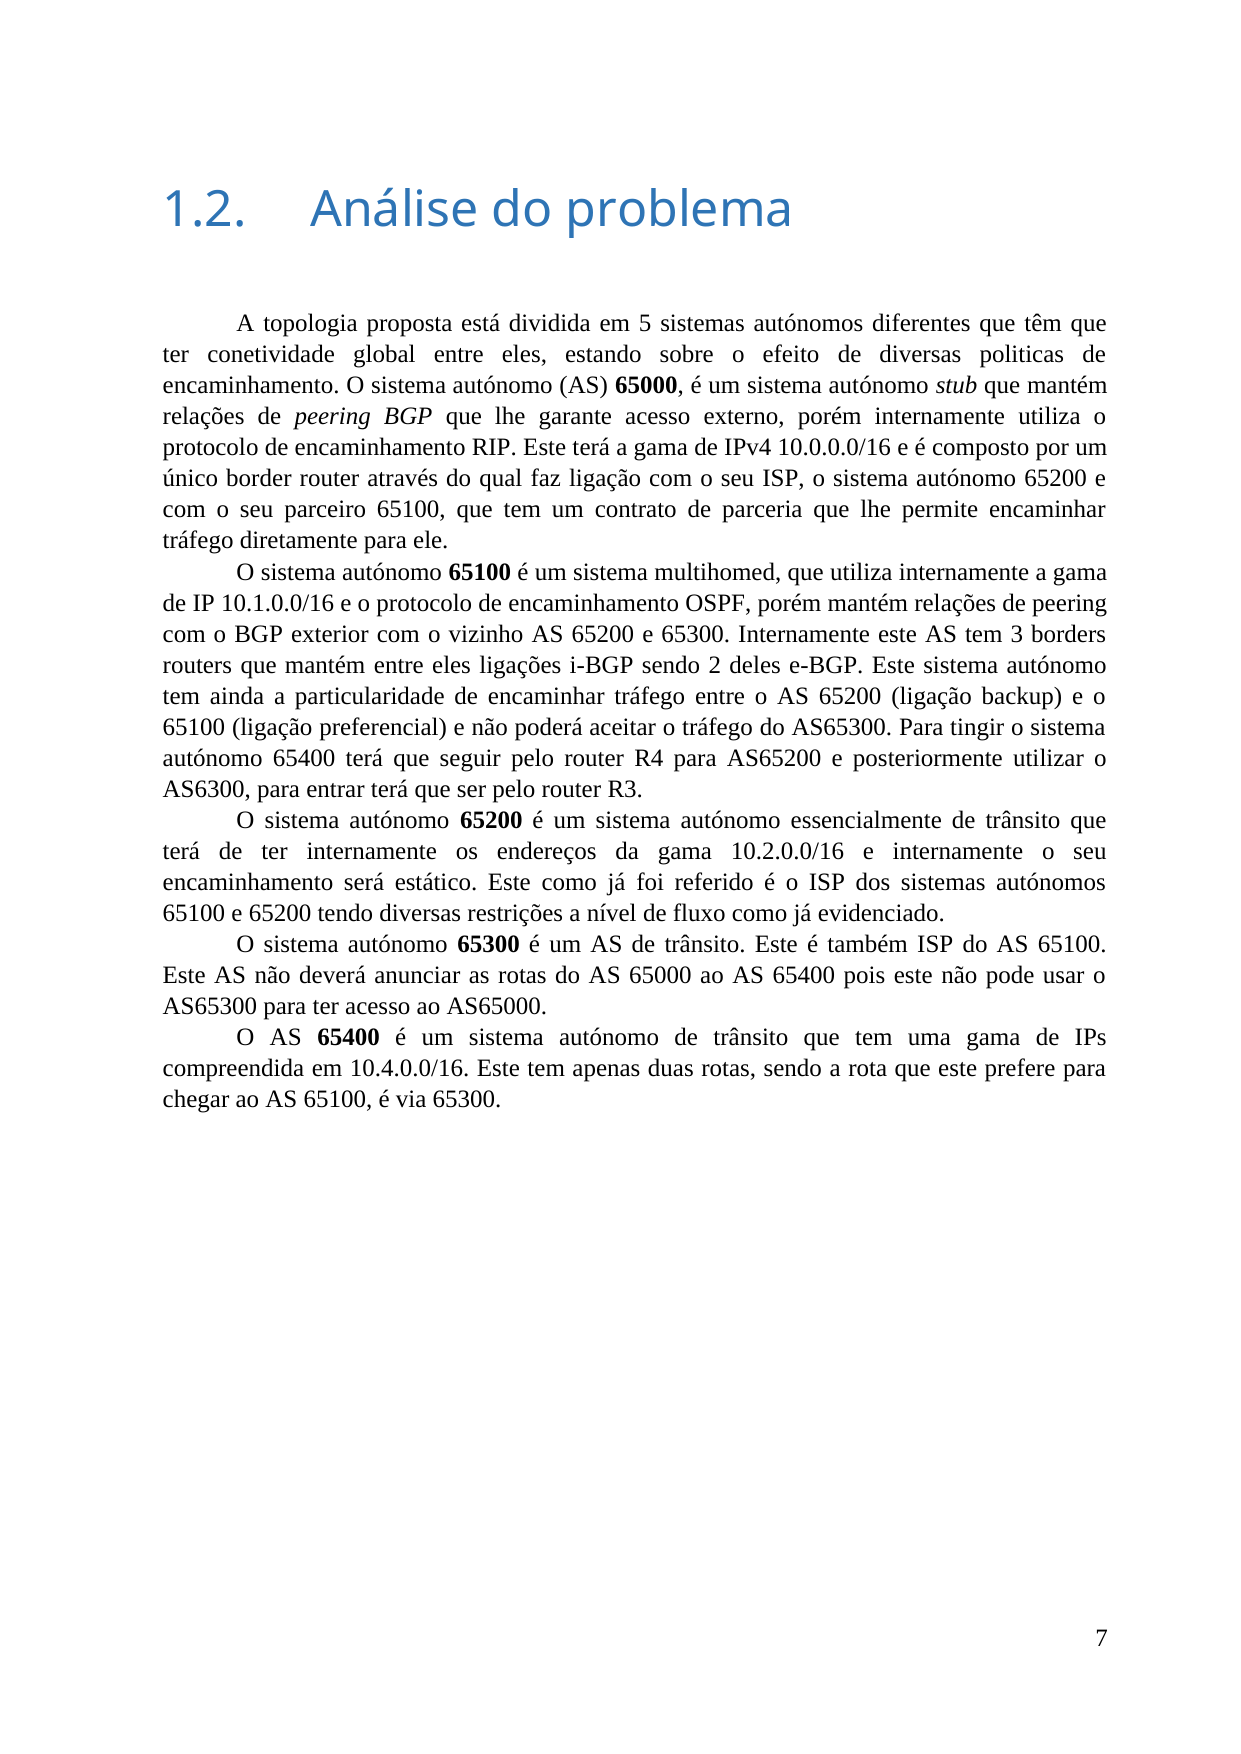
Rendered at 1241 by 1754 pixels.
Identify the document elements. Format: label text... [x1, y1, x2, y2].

text O sistema autónomo 65100 é um sistema multihomed, que utiliza internamente a gama de IP 10.1.0.0/16 e o protocolo de encaminhamento OSPF, porém mantém relações de peering com o BGP exterior com o vizinho AS 65200 e 65300. Internamente este AS tem 3 borders routers que mantém entre eles ligações i-BGP sendo 2 deles e-BGP. Este sistema autónomo tem ainda a particularidade de encaminhar tráfego entre o AS 65200 (ligação backup) e o 65100 (ligação preferencial) e não poderá aceitar o tráfego do AS65300. Para tingir o sistema autónomo 65400 terá que seguir pelo router R4 para AS65200 e posteriormente utilizar o AS6300, para entrar terá que ser pelo router R3. [162, 557, 1107, 803]
text O sistema autónomo 65200 é um sistema autónomo essencialmente de trânsito que terá de ter internamente os endereços da gama 10.2.0.0/16 e internamente o seu encaminhamento será estático. Este como já foi referido é o ISP dos sistemas autónomos 65100 e 65200 tendo diversas restrições a nível de fluxo como já evidenciado. [162, 805, 1107, 927]
subtitle Análise do problema [162, 173, 1107, 241]
text O sistema autónomo 65300 é um AS de trânsito. Este é também ISP do AS 65100. Este AS não deverá anunciar as rotas do AS 65000 ao AS 65400 pois este não pode usar o AS65300 para ter acesso ao AS65000. [162, 929, 1107, 1020]
text A topologia proposta está dividida em 5 sistemas autónomos diferentes que têm que ter conetividade global entre eles, estando sobre o efeito de diversas politicas de encaminhamento. O sistema autónomo (AS) 65000, é um sistema autónomo stub que mantém relações de peering BGP que lhe garante acesso externo, porém internamente utiliza o protocolo de encaminhamento RIP. Este terá a gama de IPv4 10.0.0.0/16 e é composto por um único border router através do qual faz ligação com o seu ISP, o sistema autónomo 65200 e com o seu parceiro 65100, que tem um contrato de parceria que lhe permite encaminhar tráfego diretamente para ele. [162, 308, 1107, 554]
text O AS 65400 é um sistema autónomo de trânsito que tem uma gama de IPs compreendida em 10.4.0.0/16. Este tem apenas duas rotas, sendo a rota que este prefere para chegar ao AS 65100, é via 65300. [162, 1022, 1107, 1113]
